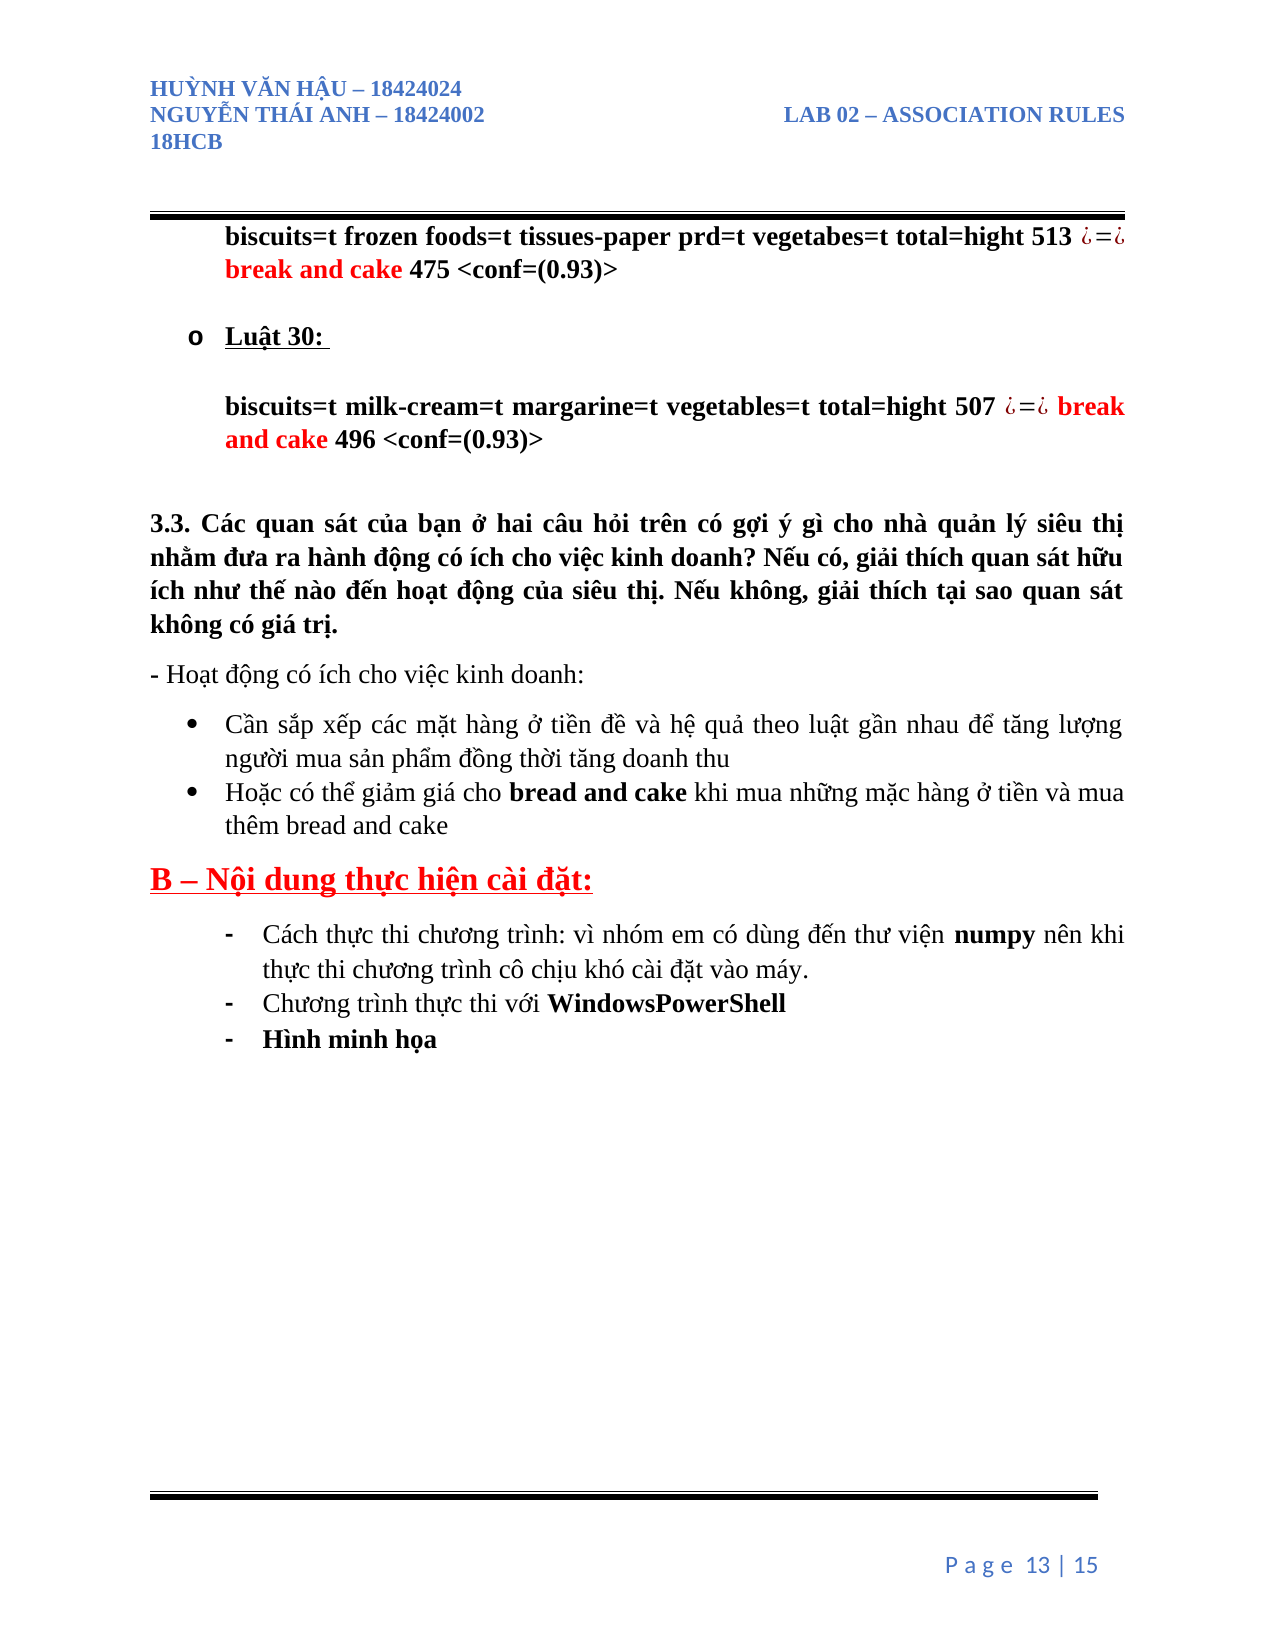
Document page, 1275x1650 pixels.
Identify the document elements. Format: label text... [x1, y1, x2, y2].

list Cần sắp xếp các mặt hàng ở tiền đề và hệ quả theo luật gần nhau để tăng lượng người mua sản phẩm đồng thời tăng doanh thu [187, 708, 1125, 773]
list Luật 30: [187, 321, 1125, 354]
list Hoặc có thể giảm giá cho bread and cake khi mua những mặc hàng ở tiền và mua thêm bread and cake [187, 776, 1125, 840]
text 3.3. Các quan sát của bạn ở hai câu hỏi trên có gợi ý gì cho nhà quản lý siêu thị nhằm đưa ra hành động có ích cho việc kinh doanh? Nếu có, giải thích quan sát hữu ích như thế nào đến hoạt động của siêu thị. Nếu không, giải thích tại sao quan sát không có giá trị. [150, 507, 1125, 639]
text - Hoạt động có ích cho việc kinh doanh: [150, 658, 1125, 689]
text B – Nội dung thực hiện cài đặt: [150, 859, 1125, 898]
list biscuits=t milk-cream=t margarine=t vegetables=t total=hight 507 break and cake 496 <conf=(0.93)> [225, 390, 1125, 455]
list Hình minh họa [225, 1022, 1125, 1055]
list biscuits=t frozen foods=t tissues-paper prd=t vegetabes=t total=hight 513 break and cake 475 <conf=(0.93)> [225, 220, 1125, 284]
list Cách thực thi chương trình: vì nhóm em có dùng đến thư viện numpy nên khi thực thi chương trình cô chịu khó cài đặt vào máy. [225, 917, 1125, 984]
list Chương trình thực thi với WindowsPowerShell [225, 986, 1125, 1019]
